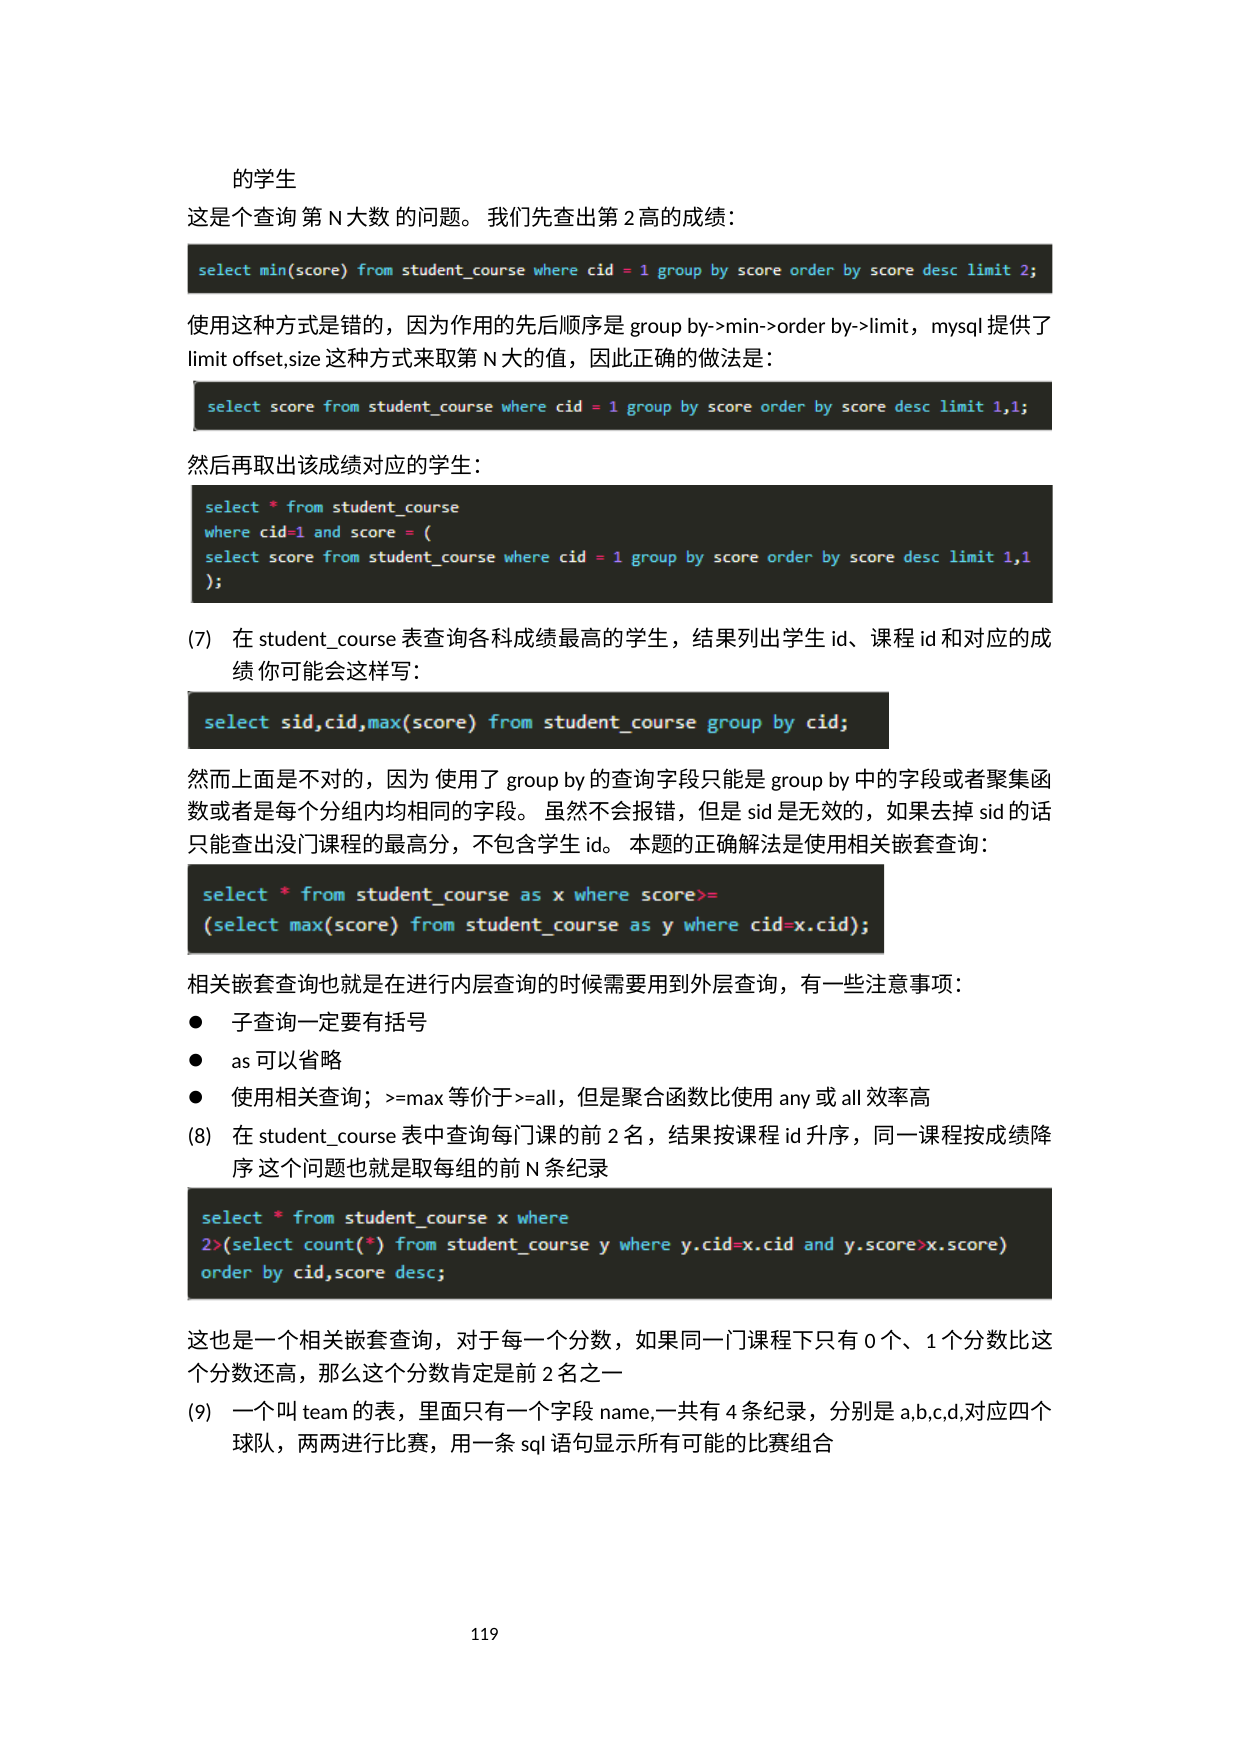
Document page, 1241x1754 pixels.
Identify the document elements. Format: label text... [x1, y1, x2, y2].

picture [187, 1187, 1052, 1302]
list as可以省略 [187, 1042, 1053, 1075]
picture [187, 691, 889, 749]
picture [187, 485, 1053, 603]
text 这是个查询 第N大数 的问题。 我们先查出第2高的成绩： [187, 200, 1053, 232]
text 然而上面是不对的，因为 使用了group by的查询字段只能是group by中的字段或者聚集函数或者是每个分组内均相同的字段。 虽然不会报错，但是sid是无效的，如果去掉sid的话只能查出没门课程的最高分，不包含学生id。 本题的正确解法是使用相关嵌套查询： [187, 761, 1053, 859]
list 一个叫team的表，里面只有一个字段name,一共有4条纪录，分别是a,b,c,d,对应四个球队，两两进行比赛，用一条sql语句显示所有可能的比赛组合 [187, 1393, 1053, 1458]
picture [187, 377, 1052, 439]
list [187, 162, 1053, 194]
list 子查询一定要有括号 [187, 1004, 1053, 1037]
list 使用相关查询；>=max等价于>=all，但是聚合函数比使用any或all效率高 [187, 1080, 1053, 1112]
list 在student_course表查询各科成绩最高的学生，结果列出学生id、课程id和对应的成绩 你可能会这样写： [187, 621, 1053, 686]
text 然后再取出该成绩对应的学生： [187, 448, 1053, 481]
list 在student_course表中查询每门课的前2名，结果按课程id升序，同一课程按成绩降序 这个问题也就是取每组的前N条纪录 [187, 1118, 1053, 1183]
text 使用这种方式是错的，因为作用的先后顺序是group by->min->order by->limit，mysql提供了limit offset,size这种方式来取第N大的值，因此正确的做法是： [187, 308, 1053, 373]
picture [187, 864, 885, 955]
text 这也是一个相关嵌套查询，对于每一个分数，如果同一门课程下只有0个、1个分数比这个分数还高，那么这个分数肯定是前2名之一 [187, 1323, 1053, 1388]
picture [187, 237, 1053, 297]
text 相关嵌套查询也就是在进行内层查询的时候需要用到外层查询，有一些注意事项： [187, 967, 1053, 999]
